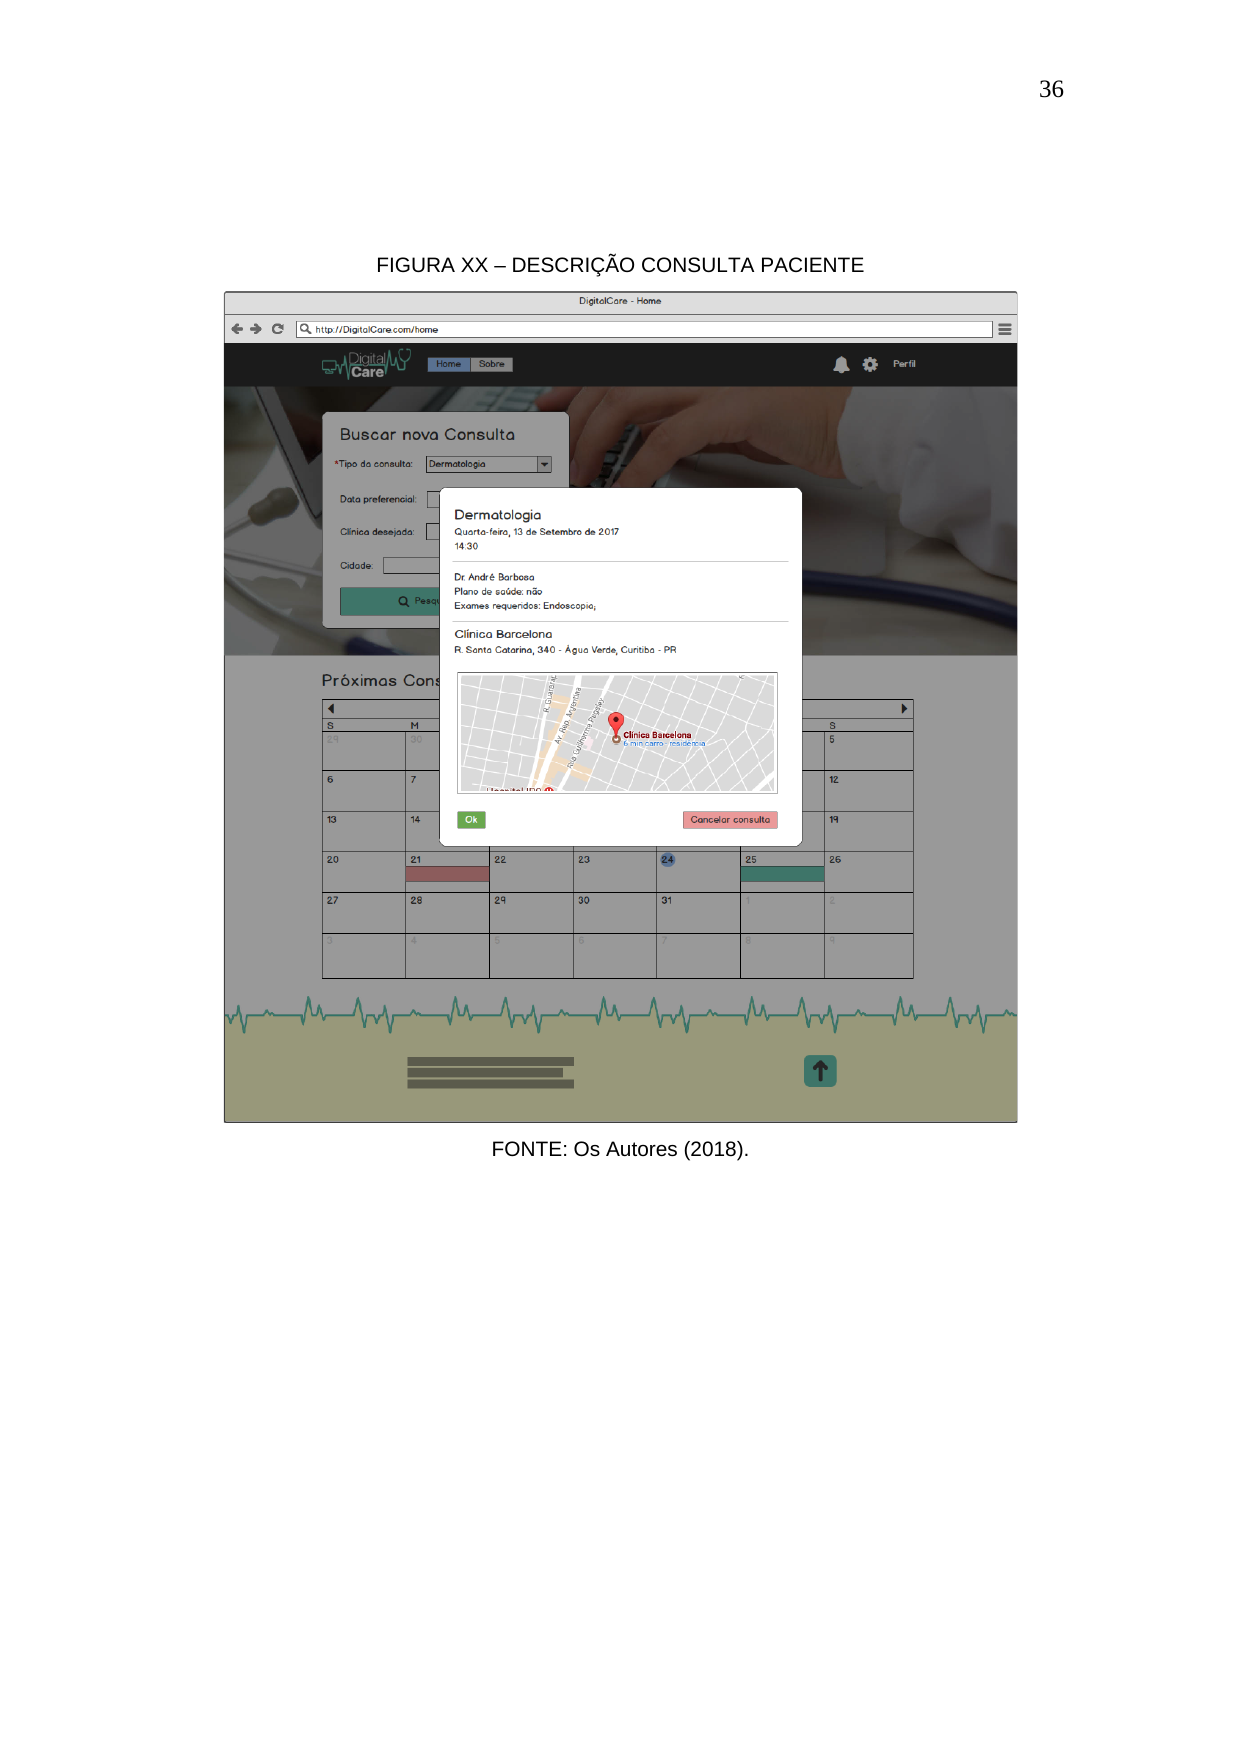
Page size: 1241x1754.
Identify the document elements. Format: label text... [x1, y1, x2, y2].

text FONTE: Os Autores (2018). [177, 1137, 1064, 1161]
text FIGURA XX – DESCRIÇÃO CONSULTA PACIENTE [177, 249, 1064, 277]
picture [223, 291, 1018, 1123]
